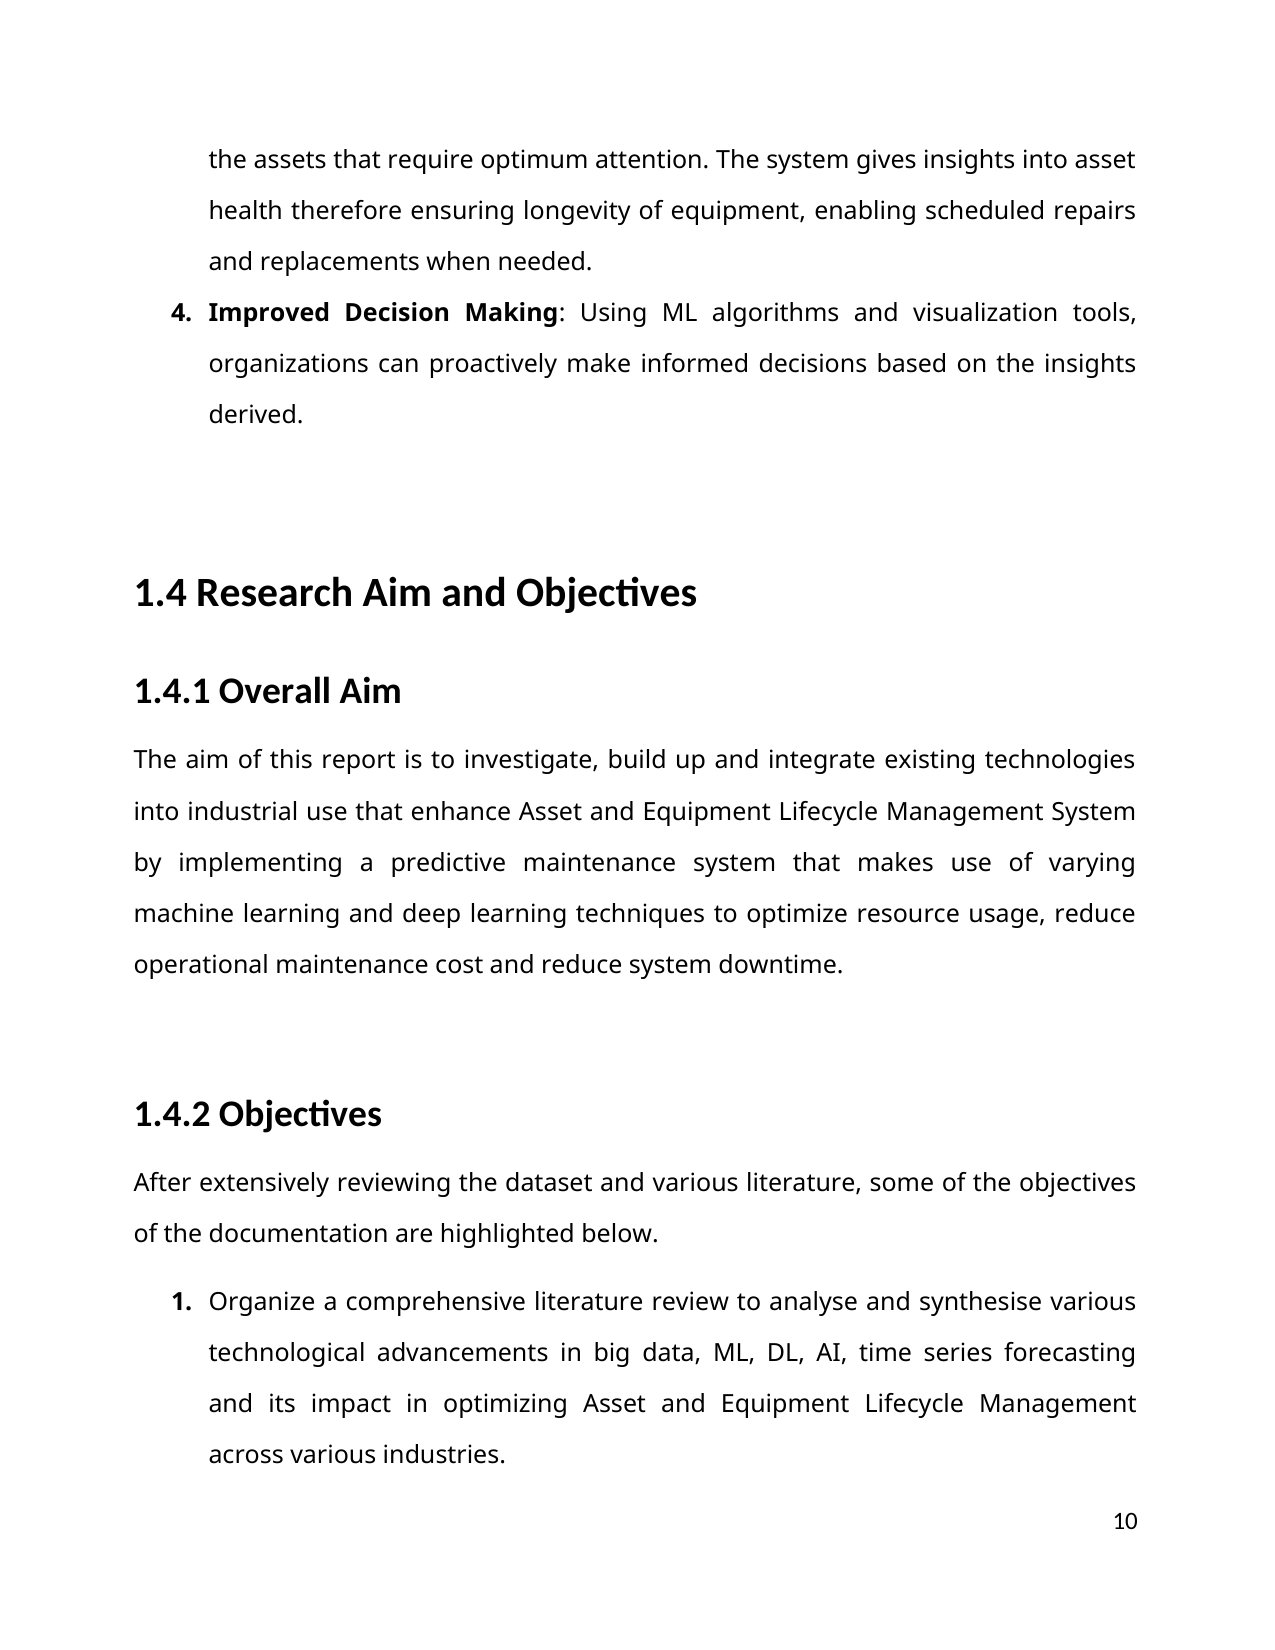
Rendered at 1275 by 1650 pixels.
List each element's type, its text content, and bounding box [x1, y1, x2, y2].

text After extensively reviewing the dataset and various literature, some of the objectives of the documentation are highlighted below. [133, 1165, 1137, 1250]
list Organize a comprehensive literature review to analyse and synthesise various technological advancements in big data, ML, DL, AI, time series forecasting and its impact in optimizing Asset and Equipment Lifecycle Management across various industries. [171, 1284, 1137, 1471]
subtitle 1.4.2 Objectives [133, 1090, 1137, 1136]
list Improved Decision Making: Using ML algorithms and visualization tools, organizations can proactively make informed decisions based on the insights derived. [171, 295, 1137, 431]
subtitle 1.4 Research Aim and Objectives [133, 566, 1137, 617]
text The aim of this report is to investigate, build up and integrate existing technologies into industrial use that enhance Asset and Equipment Lifecycle Management System by implementing a predictive maintenance system that makes use of varying machine learning and deep learning techniques to optimize resource usage, reduce operational maintenance cost and reduce system downtime. [133, 742, 1137, 980]
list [171, 142, 1137, 278]
subtitle 1.4.1 Overall Aim [133, 667, 1137, 713]
